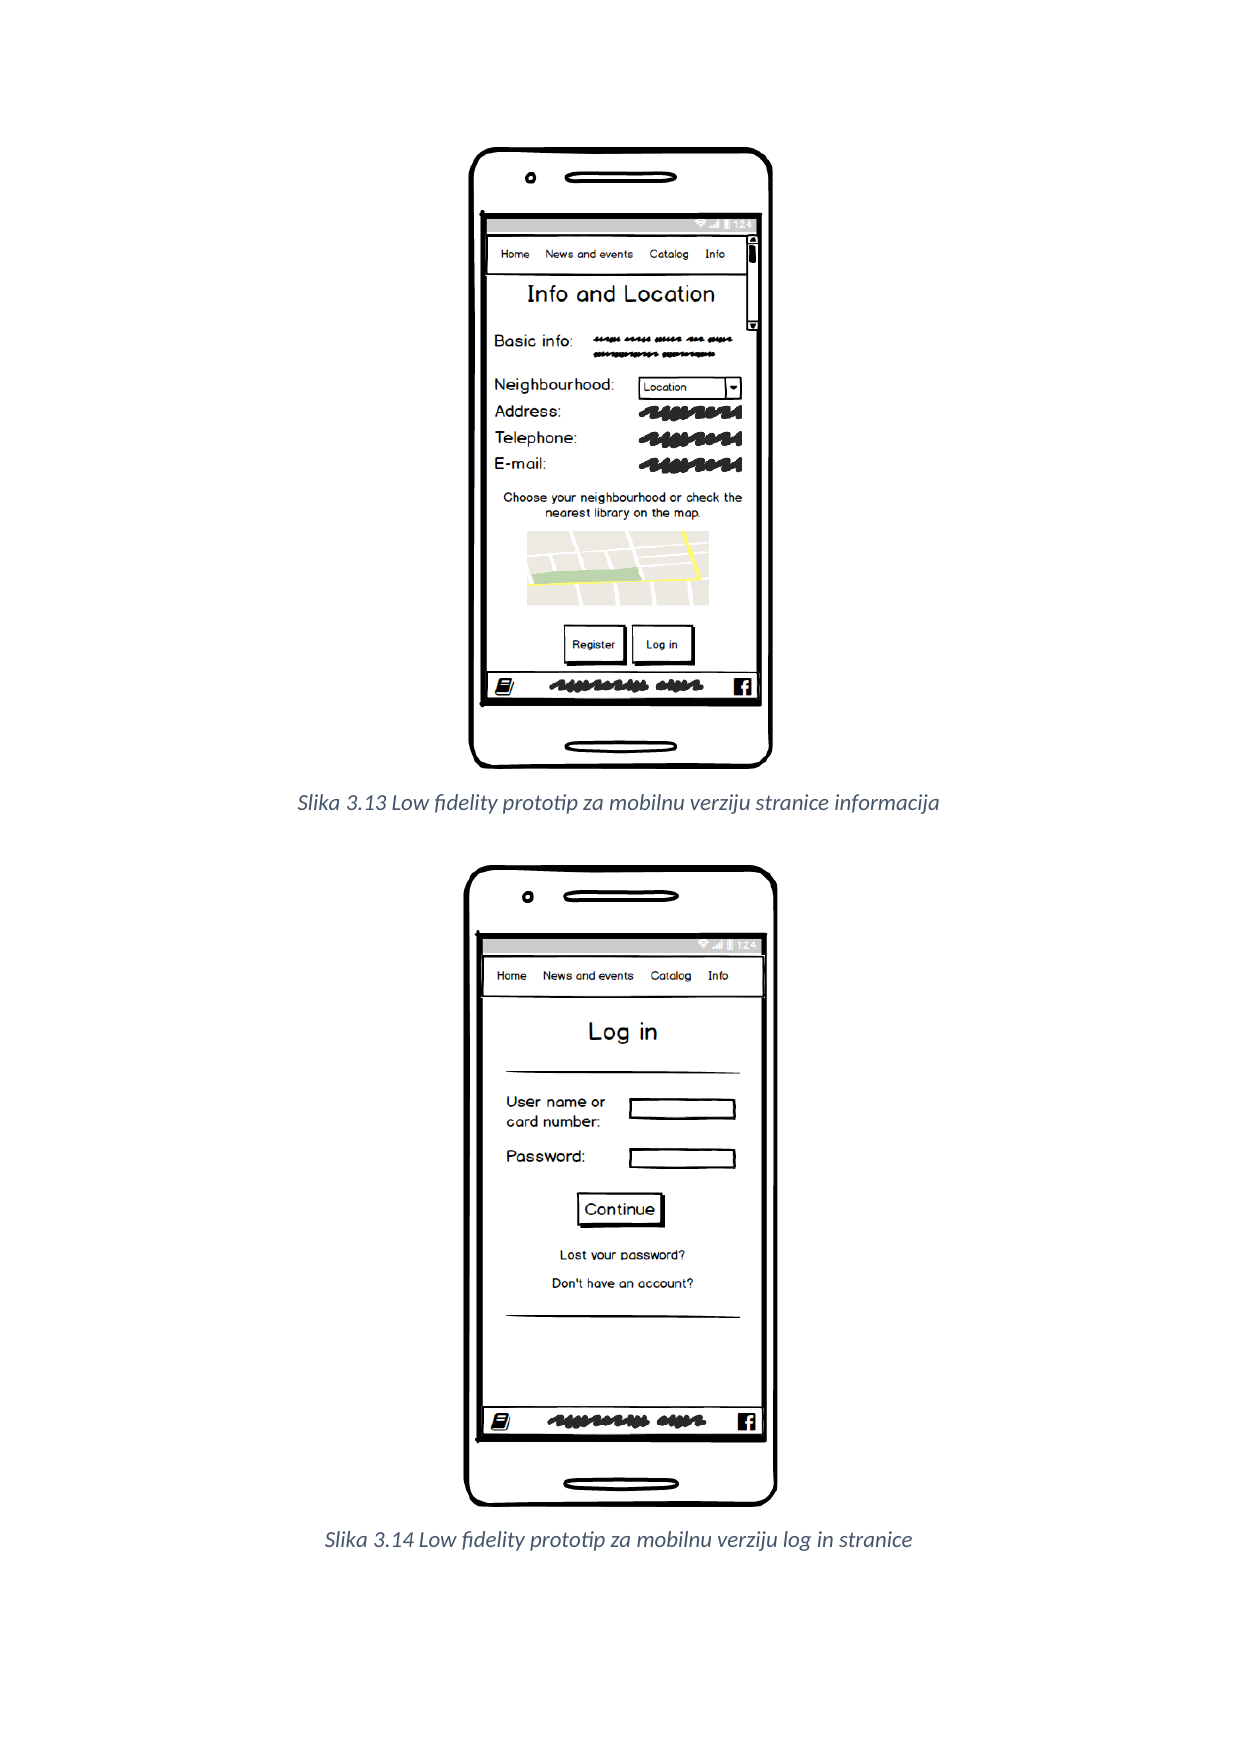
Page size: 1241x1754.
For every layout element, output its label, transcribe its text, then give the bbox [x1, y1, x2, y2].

picture [462, 865, 778, 1507]
picture [467, 147, 773, 769]
